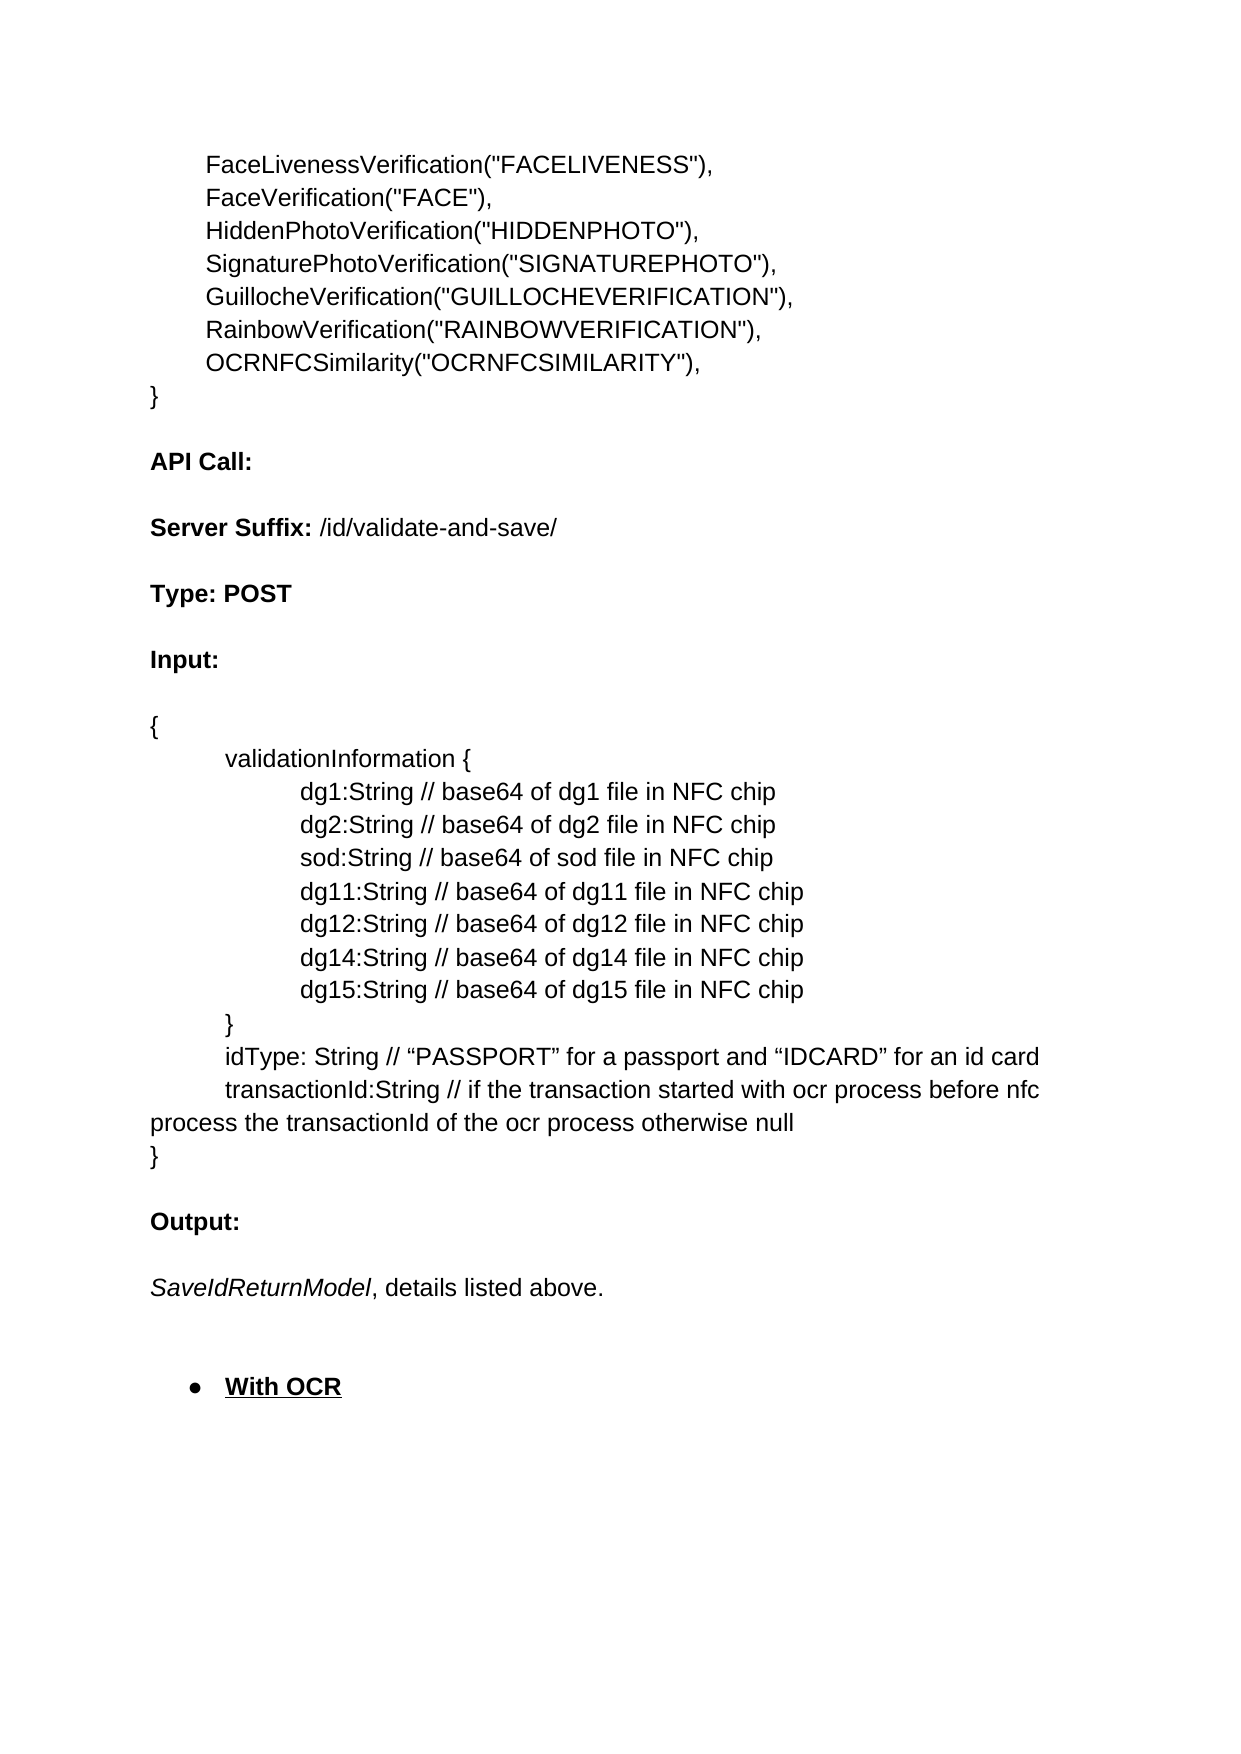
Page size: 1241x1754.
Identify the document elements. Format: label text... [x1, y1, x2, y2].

text Output: [150, 1207, 1090, 1235]
text } [150, 1141, 1090, 1169]
text API Call: [150, 447, 1090, 476]
text GuillocheVerification("GUILLOCHEVERIFICATION"), [150, 282, 1090, 311]
text SaveIdReturnModel, details listed above. [150, 1273, 1090, 1301]
list With OCR [187, 1372, 1090, 1401]
text Server Suffix: /id/validate-and-save/ [150, 513, 1090, 542]
text Type: POST [150, 579, 1090, 608]
text } [150, 1008, 1090, 1037]
text SignaturePhotoVerification("SIGNATUREPHOTO"), [150, 249, 1090, 278]
text { [150, 711, 1090, 740]
text } [150, 381, 1090, 410]
text sod:String // base64 of sod file in NFC chip [225, 843, 1090, 872]
text HiddenPhotoVerification("HIDDENPHOTO"), [150, 216, 1090, 245]
text Input: [150, 645, 1090, 674]
text dg15:String // base64 of dg15 file in NFC chip [225, 976, 1090, 1004]
text FaceVerification("FACE"), [150, 183, 1090, 212]
text dg1:String // base64 of dg1 file in NFC chip [150, 777, 1090, 806]
text transactionId:String // if the transaction started with ocr process before nfc process the transactionId of the ocr process otherwise null [150, 1074, 1090, 1136]
text RainbowVerification("RAINBOWVERIFICATION"), [150, 315, 1090, 344]
text validationInformation { [150, 744, 1090, 773]
text dg11:String // base64 of dg11 file in NFC chip [225, 876, 1090, 905]
text FaceLivenessVerification("FACELIVENESS"), [150, 150, 1090, 179]
text dg12:String // base64 of dg12 file in NFC chip [225, 909, 1090, 938]
text idType: String // “PASSPORT” for a passport and “IDCARD” for an id card [150, 1042, 1090, 1070]
text dg14:String // base64 of dg14 file in NFC chip [225, 942, 1090, 971]
text OCRNFCSimilarity("OCRNFCSIMILARITY"), [150, 348, 1090, 377]
text dg2:String // base64 of dg2 file in NFC chip [225, 810, 1090, 839]
